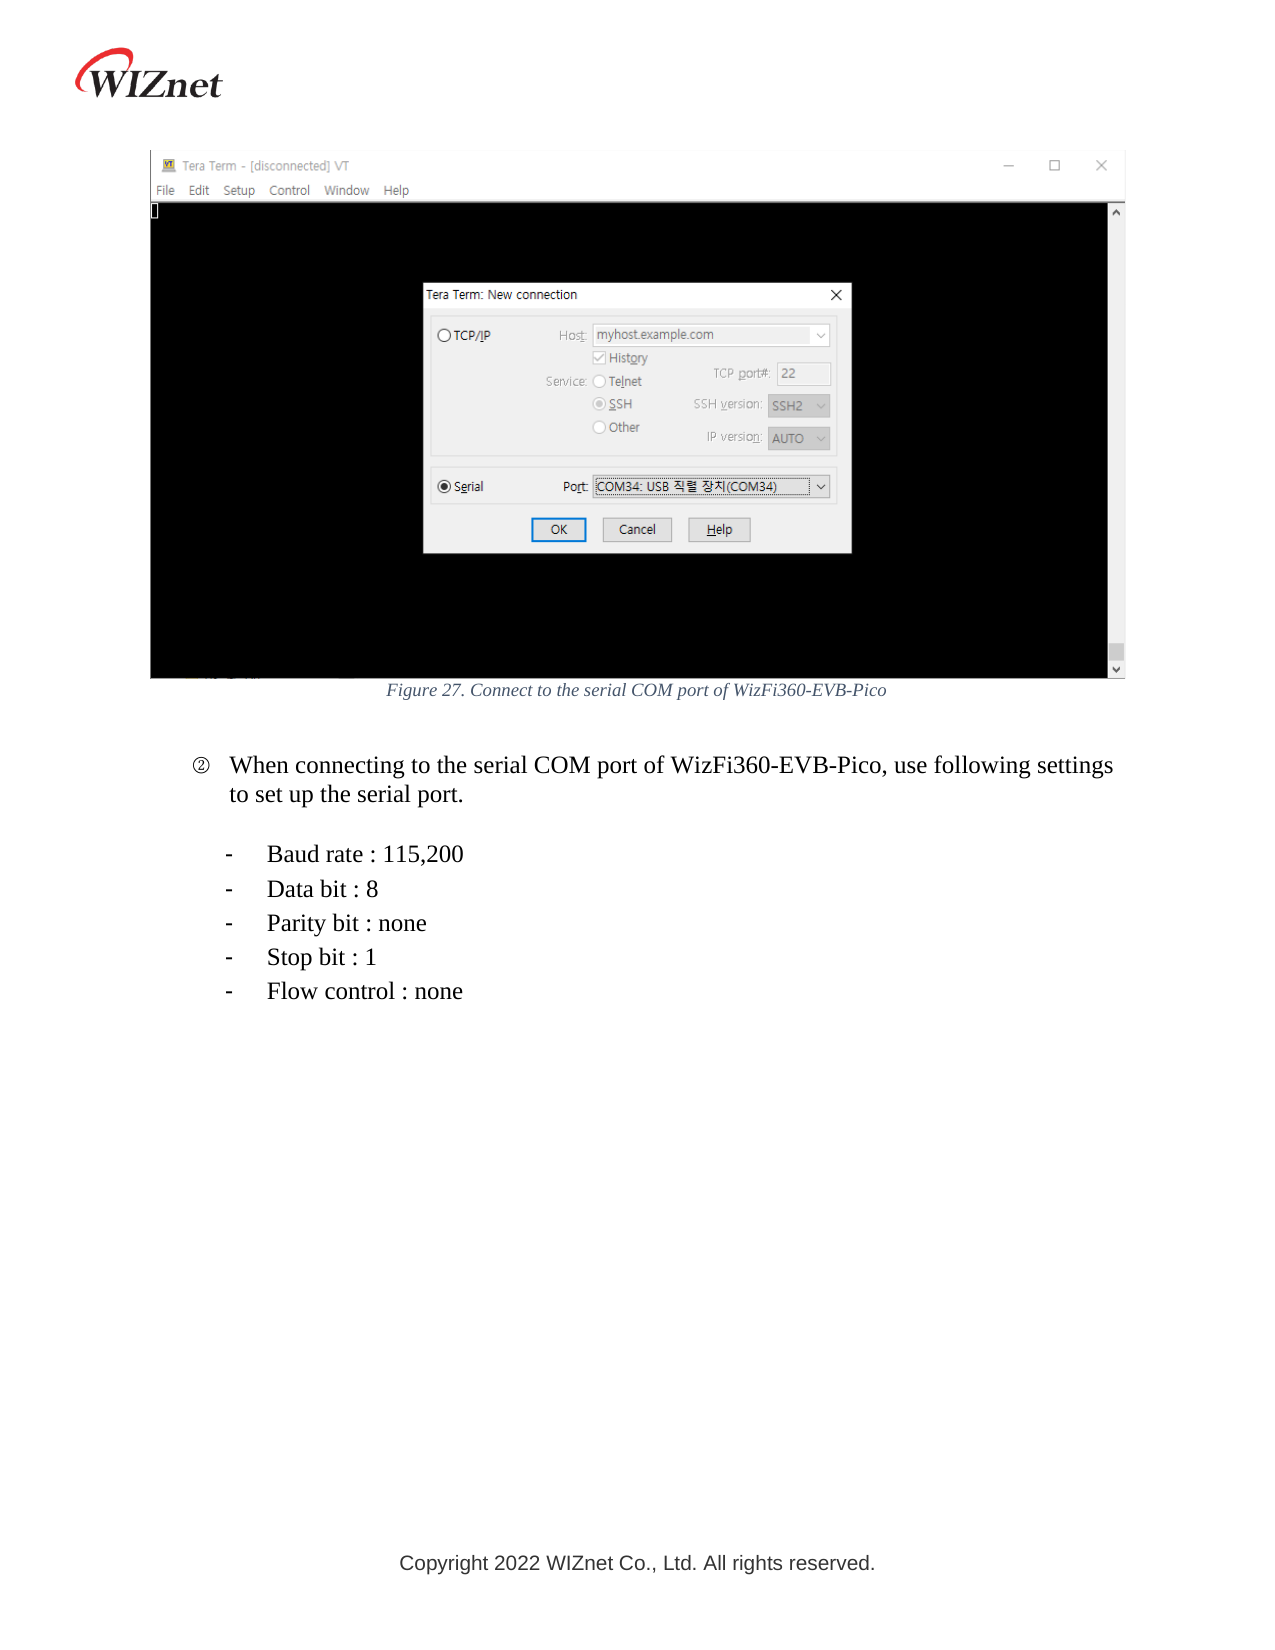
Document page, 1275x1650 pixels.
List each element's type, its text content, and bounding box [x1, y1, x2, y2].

list When connecting to the serial COM port of WizFi360-EVB-Pico, use following settings to set up the serial port. [192, 750, 1125, 807]
list Stop bit : 1 [225, 938, 1125, 972]
picture [75, 36, 223, 111]
picture [150, 150, 1125, 679]
list Flow control : none [225, 972, 1125, 1006]
list Baud rate : 115,200 [225, 836, 1125, 870]
list Data bit : 8 [225, 870, 1125, 904]
list Parity bit : none [225, 904, 1125, 938]
